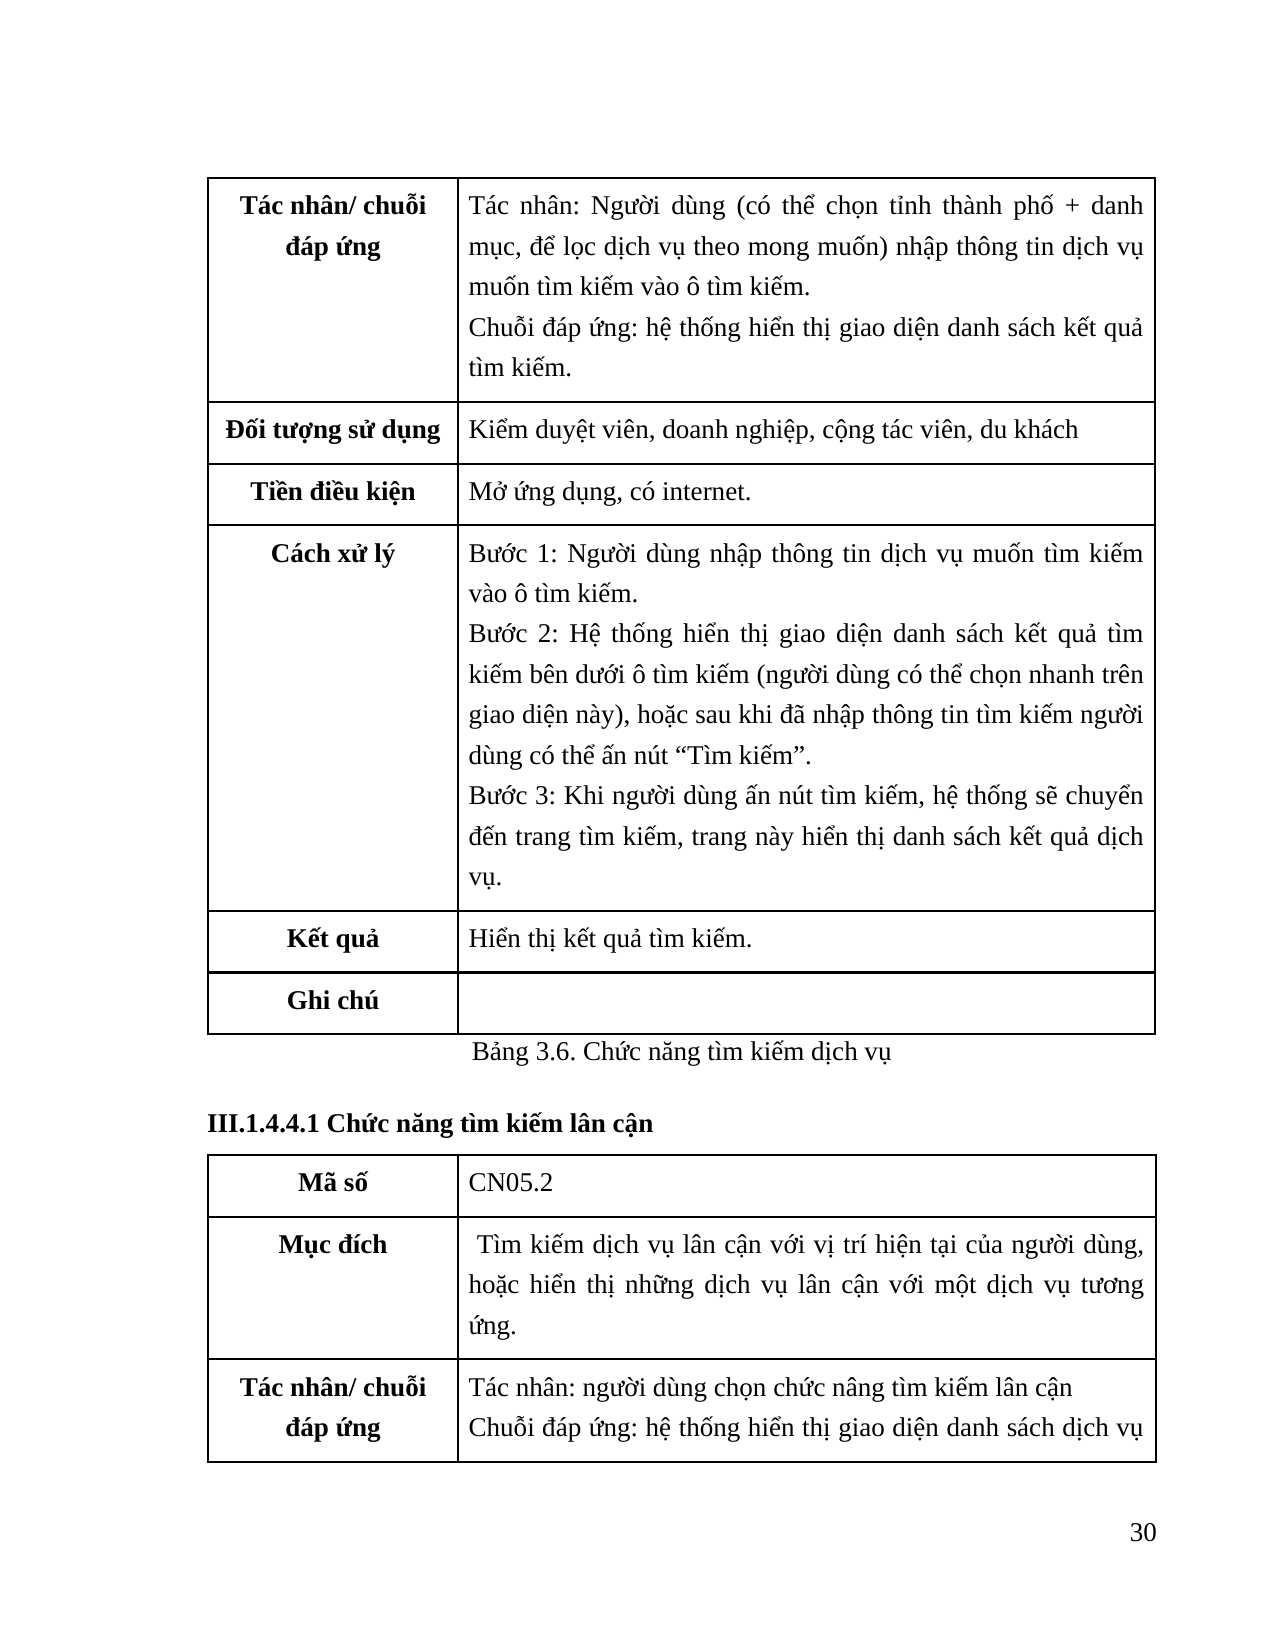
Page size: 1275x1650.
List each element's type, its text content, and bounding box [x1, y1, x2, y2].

table_cell Đối tượng sử dụng [209, 403, 457, 462]
table_cell Cách xử lý [209, 526, 457, 909]
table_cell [209, 1360, 457, 1461]
table_cell Tác nhân/ chuỗi đáp ứng [209, 179, 457, 401]
table_cell Bước 1: Người dùng nhập thông tin dịch vụ muốn tìm kiếm vào ô tìm kiếm. Bước 2: Hệ thống hiển thị giao diện danh sách kết quả tìm kiếm bên dưới ô tìm kiếm (người dùng có thể chọn nhanh trên giao diện này), hoặc sau khi đã nhập thông tin tìm kiếm người dùng có thể ấn nút “Tìm kiếm”. Bước 3: Khi người dùng ấn nút tìm kiếm, hệ thống sẽ chuyển đến trang tìm kiếm, trang này hiển thị danh sách kết quả dịch vụ. [459, 526, 1154, 909]
subtitle III.1.4.4.1 Chức năng tìm kiếm lân cận [207, 1107, 1156, 1138]
table_cell Kiểm duyệt viên, doanh nghiệp, cộng tác viên, du khách [459, 403, 1154, 462]
table_cell Tác nhân: Người dùng (có thể chọn tỉnh thành phố + danh mục, để lọc dịch vụ theo mong muốn) nhập thông tin dịch vụ muốn tìm kiếm vào ô tìm kiếm. Chuỗi đáp ứng: hệ thống hiển thị giao diện danh sách kết quả tìm kiếm. [459, 179, 1154, 401]
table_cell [459, 1360, 1155, 1461]
table_cell Mục đích [209, 1218, 457, 1358]
table_cell Kết quả [209, 912, 457, 971]
table_cell Tiền điều kiện [209, 465, 457, 524]
table_cell Mở ứng dụng, có internet. [459, 465, 1154, 524]
subtitle Bảng 3.6. Chức năng tìm kiếm dịch vụ [207, 1035, 1156, 1066]
table_header CN05.2 [459, 1156, 1155, 1216]
table_cell Tìm kiếm dịch vụ lân cận với vị trí hiện tại của người dùng, hoặc hiển thị những dịch vụ lân cận với một dịch vụ tương ứng. [459, 1218, 1155, 1358]
table_cell [459, 974, 1154, 1033]
table_header Mã số [209, 1156, 457, 1216]
table_cell Hiển thị kết quả tìm kiếm. [459, 912, 1154, 971]
table_cell Ghi chú [209, 974, 457, 1033]
